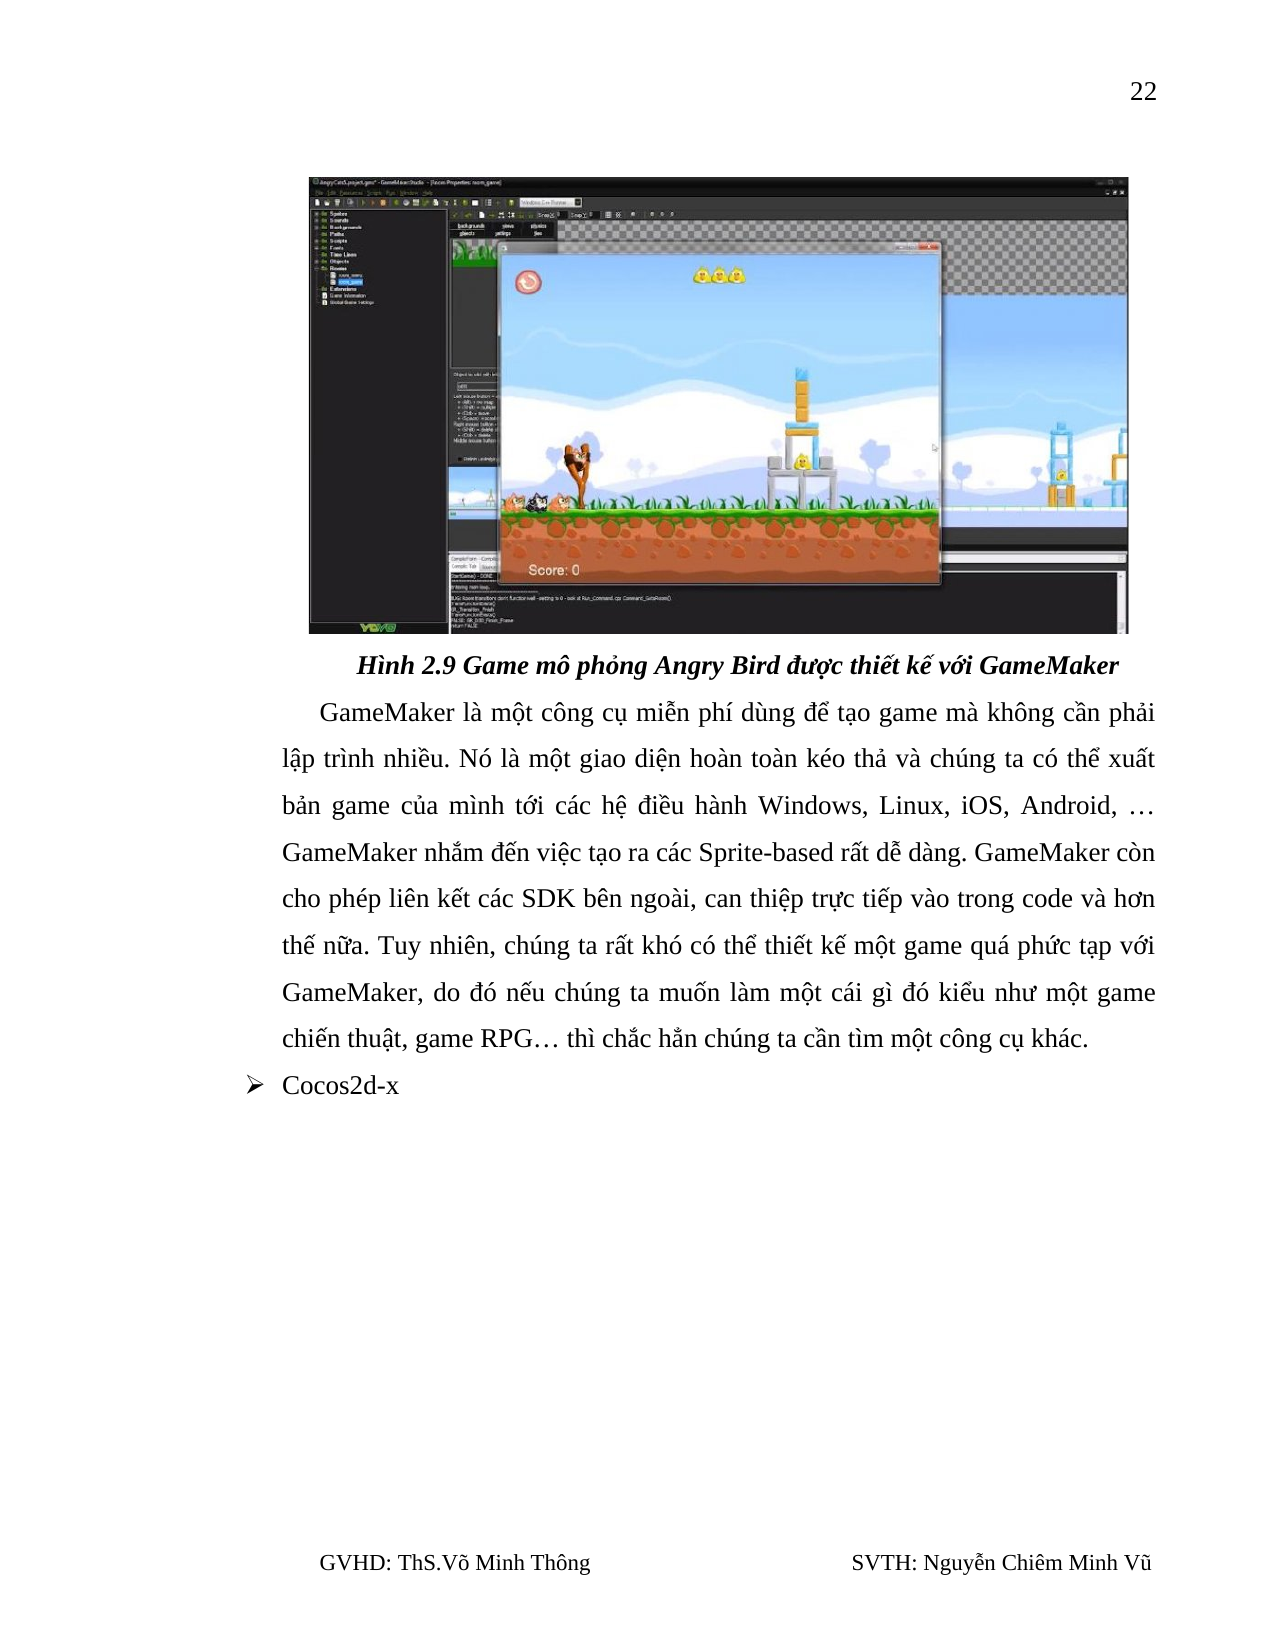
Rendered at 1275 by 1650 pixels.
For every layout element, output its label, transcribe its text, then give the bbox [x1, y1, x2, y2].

list Cocos2d-x [244, 1069, 1157, 1100]
picture [308, 177, 1129, 634]
text GameMaker là một công cụ miễn phí dùng để tạo game mà không cần phải lập trình nhiều. Nó là một giao diện hoàn toàn kéo thả và chúng ta có thể xuất bản game của mình tới các hệ điều hành Windows, Linux, iOS, Android, … GameMaker nhắm đến việc tạo ra các Sprite-based rất dễ dàng. GameMaker còn cho phép liên kết các SDK bên ngoài, can thiệp trực tiếp vào trong code và hơn thế nữa. Tuy nhiên, chúng ta rất khó có thể thiết kế một game quá phức tạp với GameMaker, do đó nếu chúng ta muốn làm một cái gì đó kiểu như một game chiến thuật, game RPG… thì chắc hẳn chúng ta cần tìm một công cụ khác. [282, 696, 1157, 1053]
subtitle Hình 2.9 Game mô phỏng Angry Bird được thiết kế với GameMaker [282, 649, 1157, 680]
